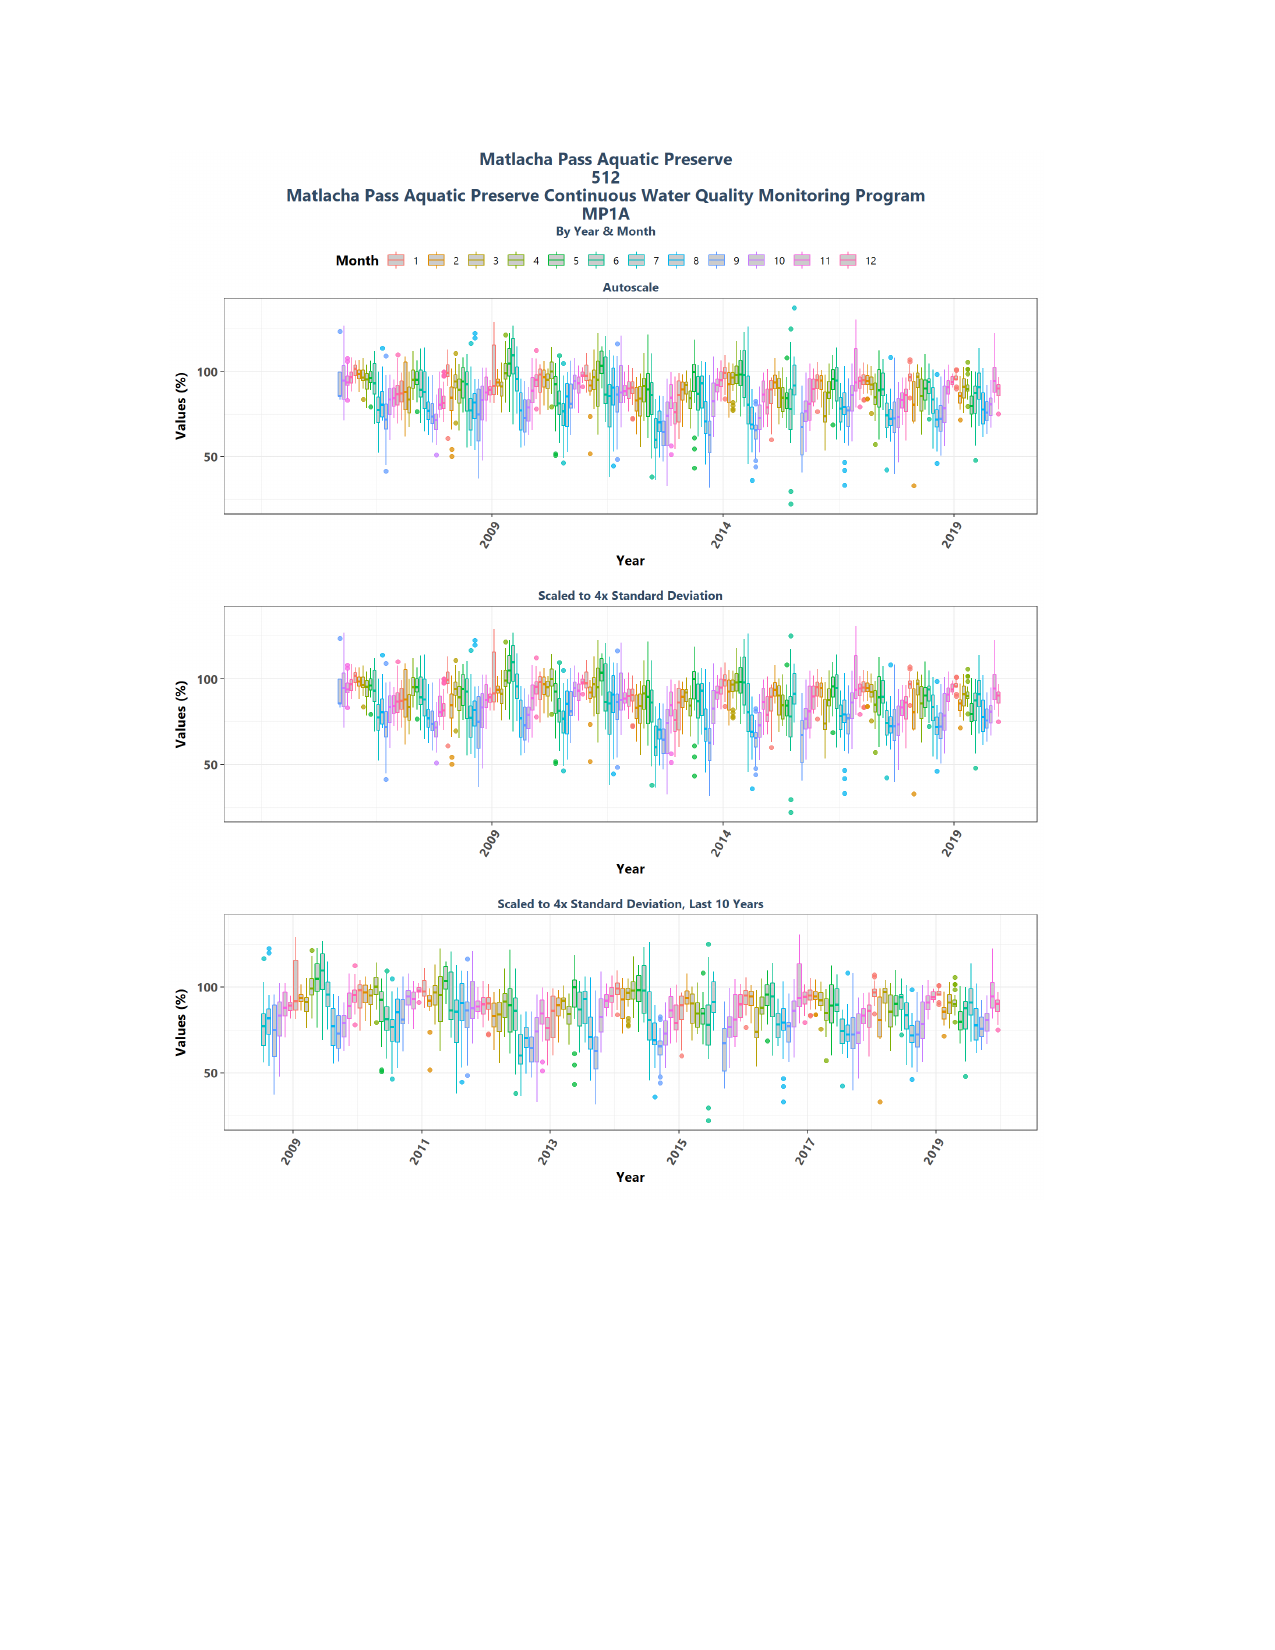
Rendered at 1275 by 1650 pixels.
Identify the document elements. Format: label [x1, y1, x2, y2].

picture [168, 150, 1044, 1200]
